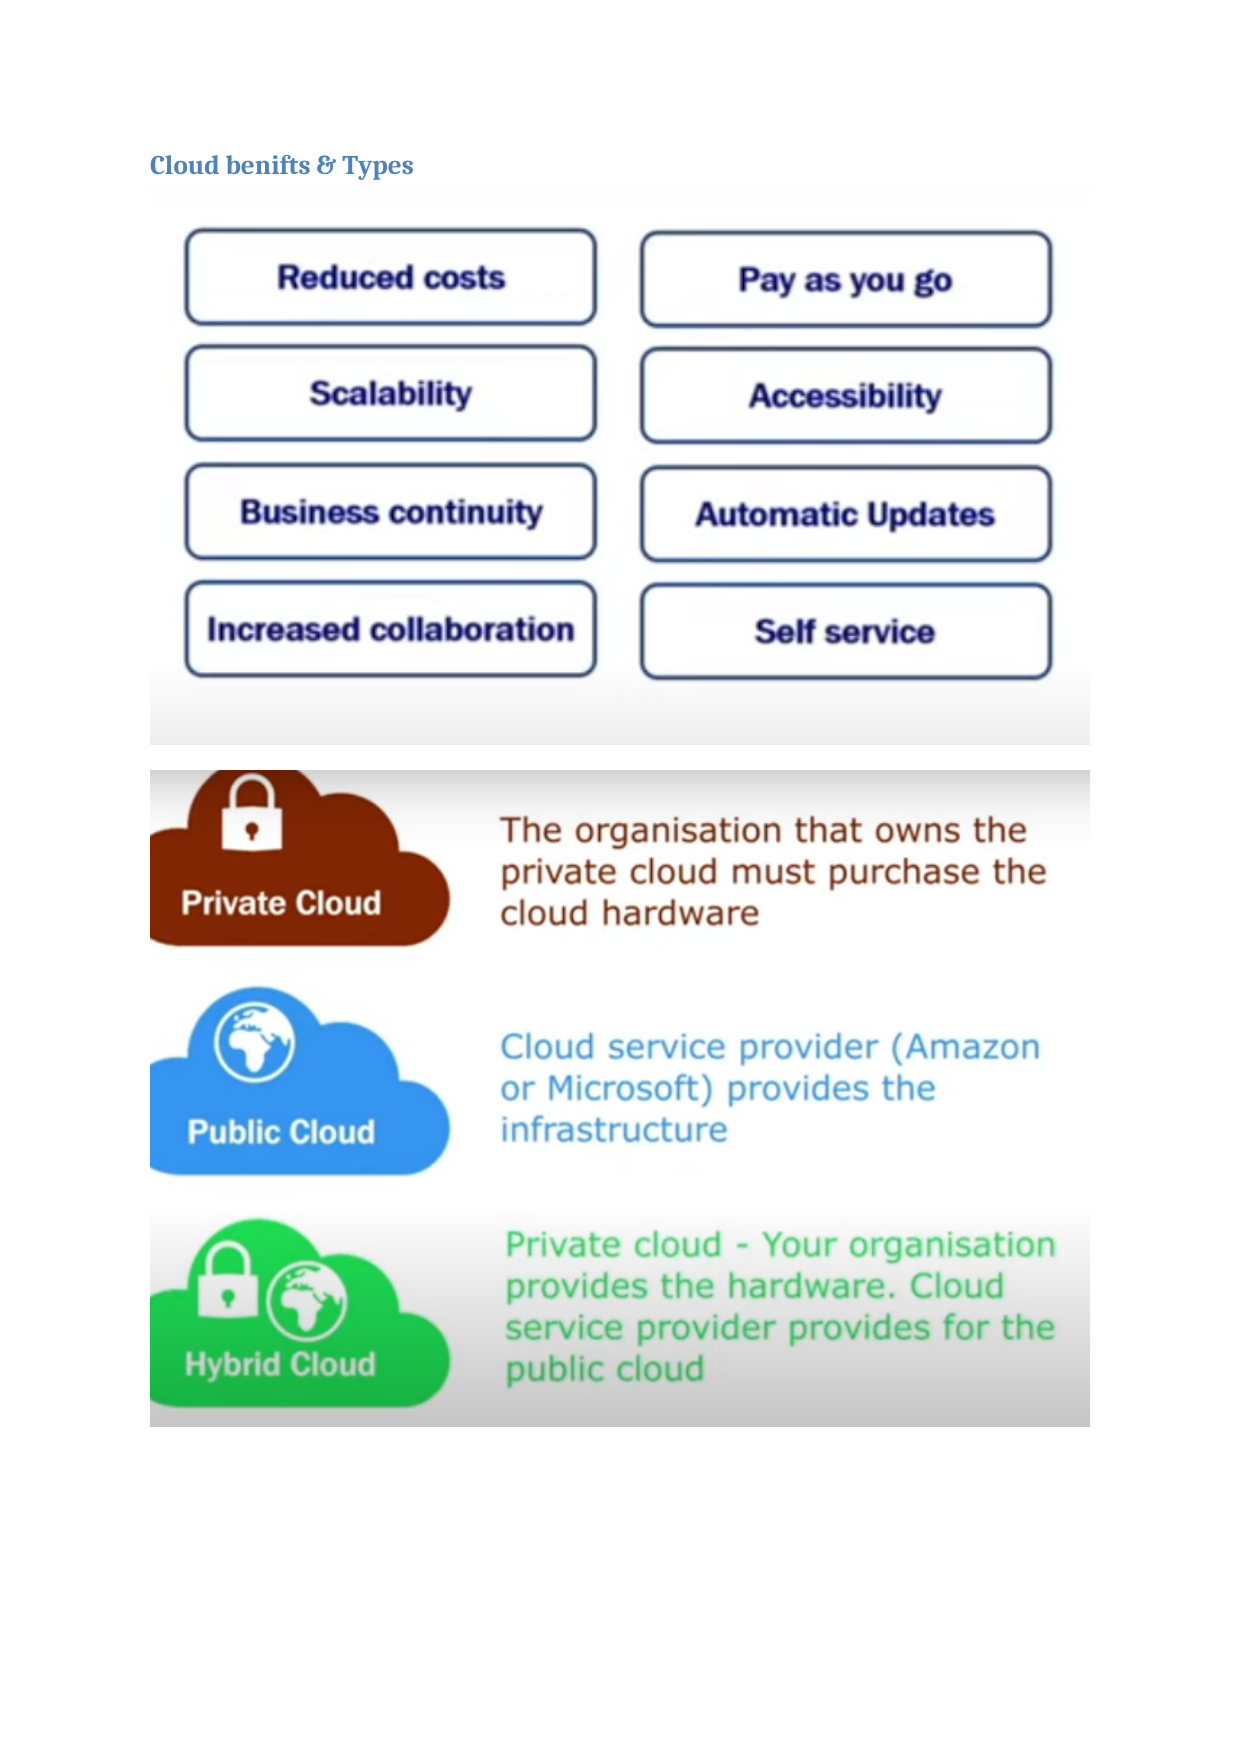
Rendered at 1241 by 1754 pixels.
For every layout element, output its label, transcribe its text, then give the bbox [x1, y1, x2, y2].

picture [150, 770, 1091, 1427]
subtitle Cloud benifts & Types [150, 150, 1090, 181]
picture [150, 185, 1091, 745]
